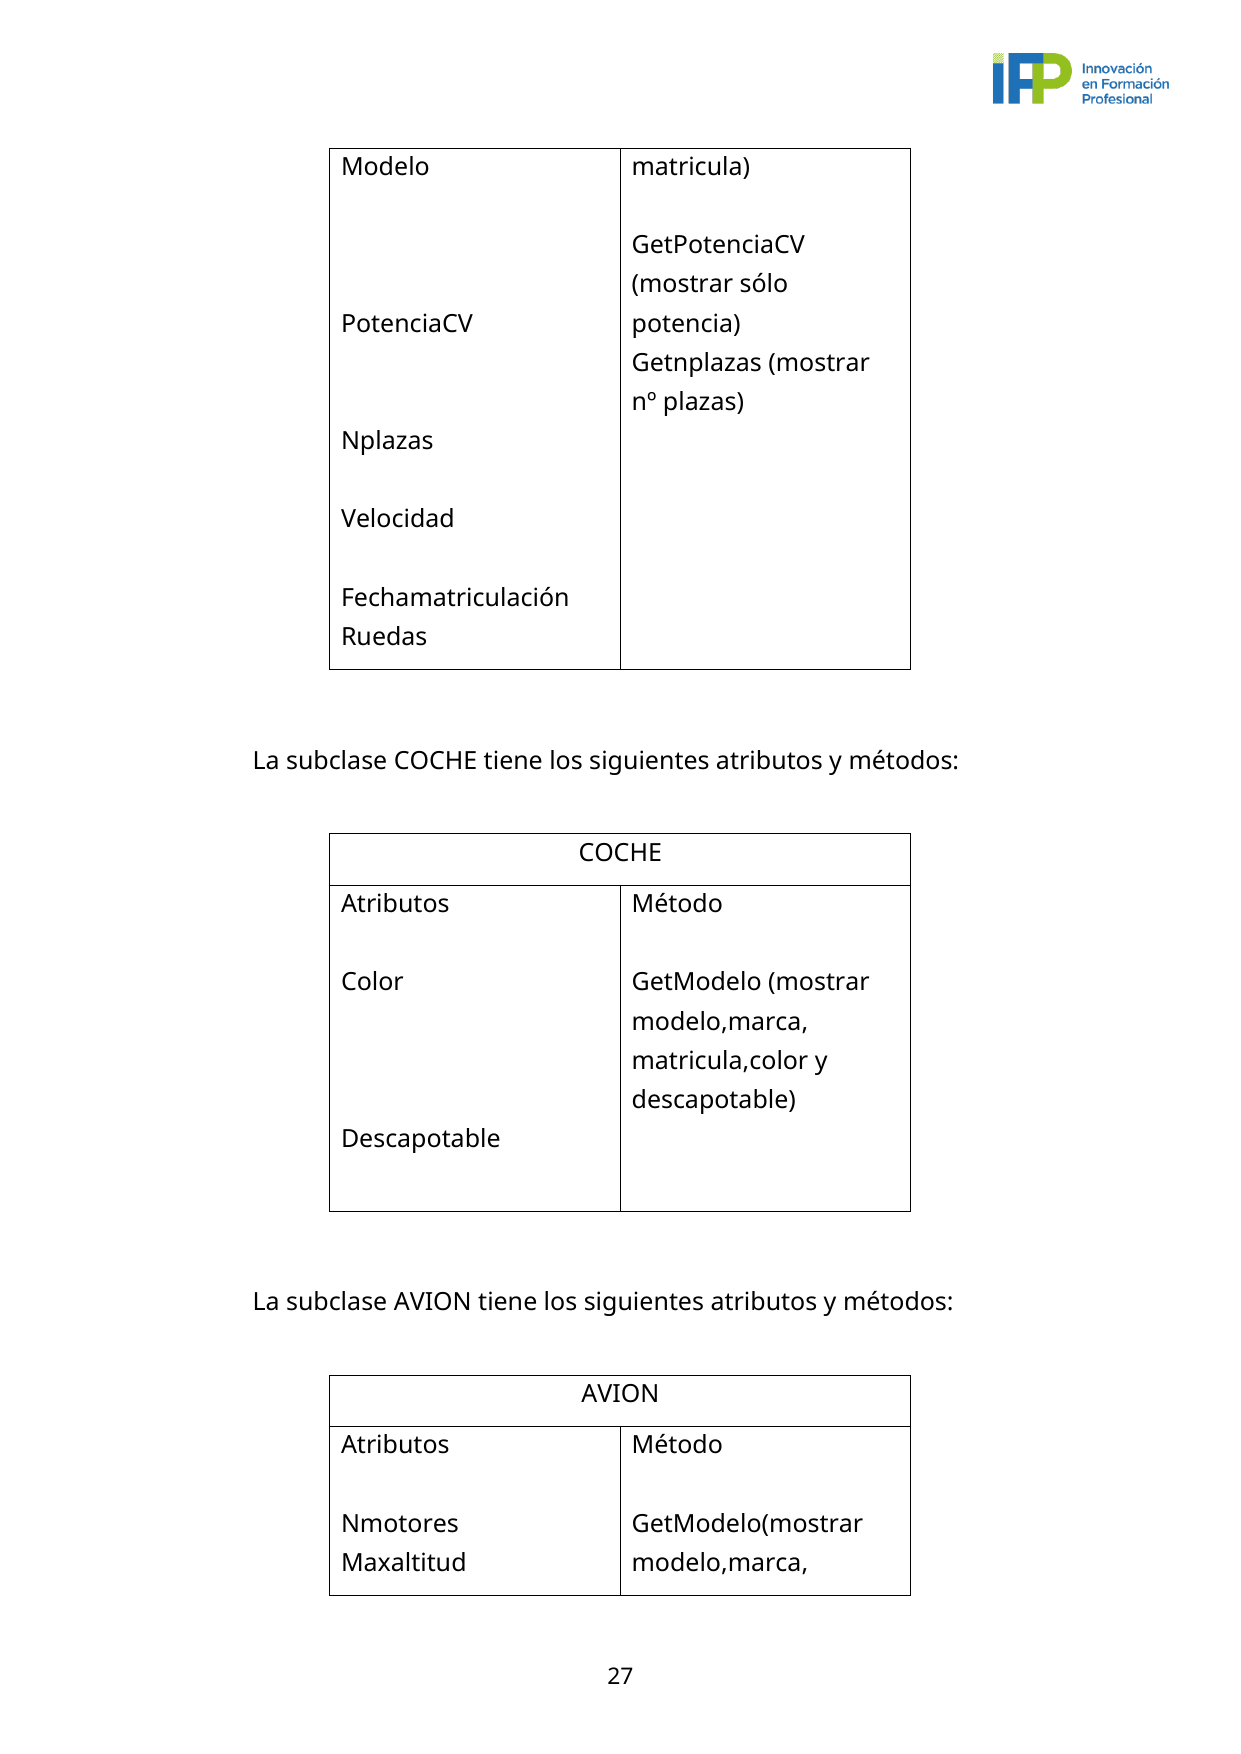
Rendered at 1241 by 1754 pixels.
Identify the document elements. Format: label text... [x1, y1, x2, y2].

table_header COCHE [330, 834, 910, 884]
list La subclase AVION tiene los siguientes atributos y métodos: [252, 1284, 1063, 1318]
table_cell Atributos Color Descapotable [330, 886, 620, 1211]
table_header AVION [330, 1376, 910, 1426]
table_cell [621, 149, 910, 669]
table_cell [621, 1427, 910, 1595]
table_cell Método GetModelo (mostrar modelo,marca, matricula,color y descapotable) [621, 886, 910, 1211]
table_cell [330, 149, 620, 669]
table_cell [330, 1427, 620, 1595]
list La subclase COCHE tiene los siguientes atributos y métodos: [252, 742, 1063, 776]
picture [990, 53, 1172, 104]
